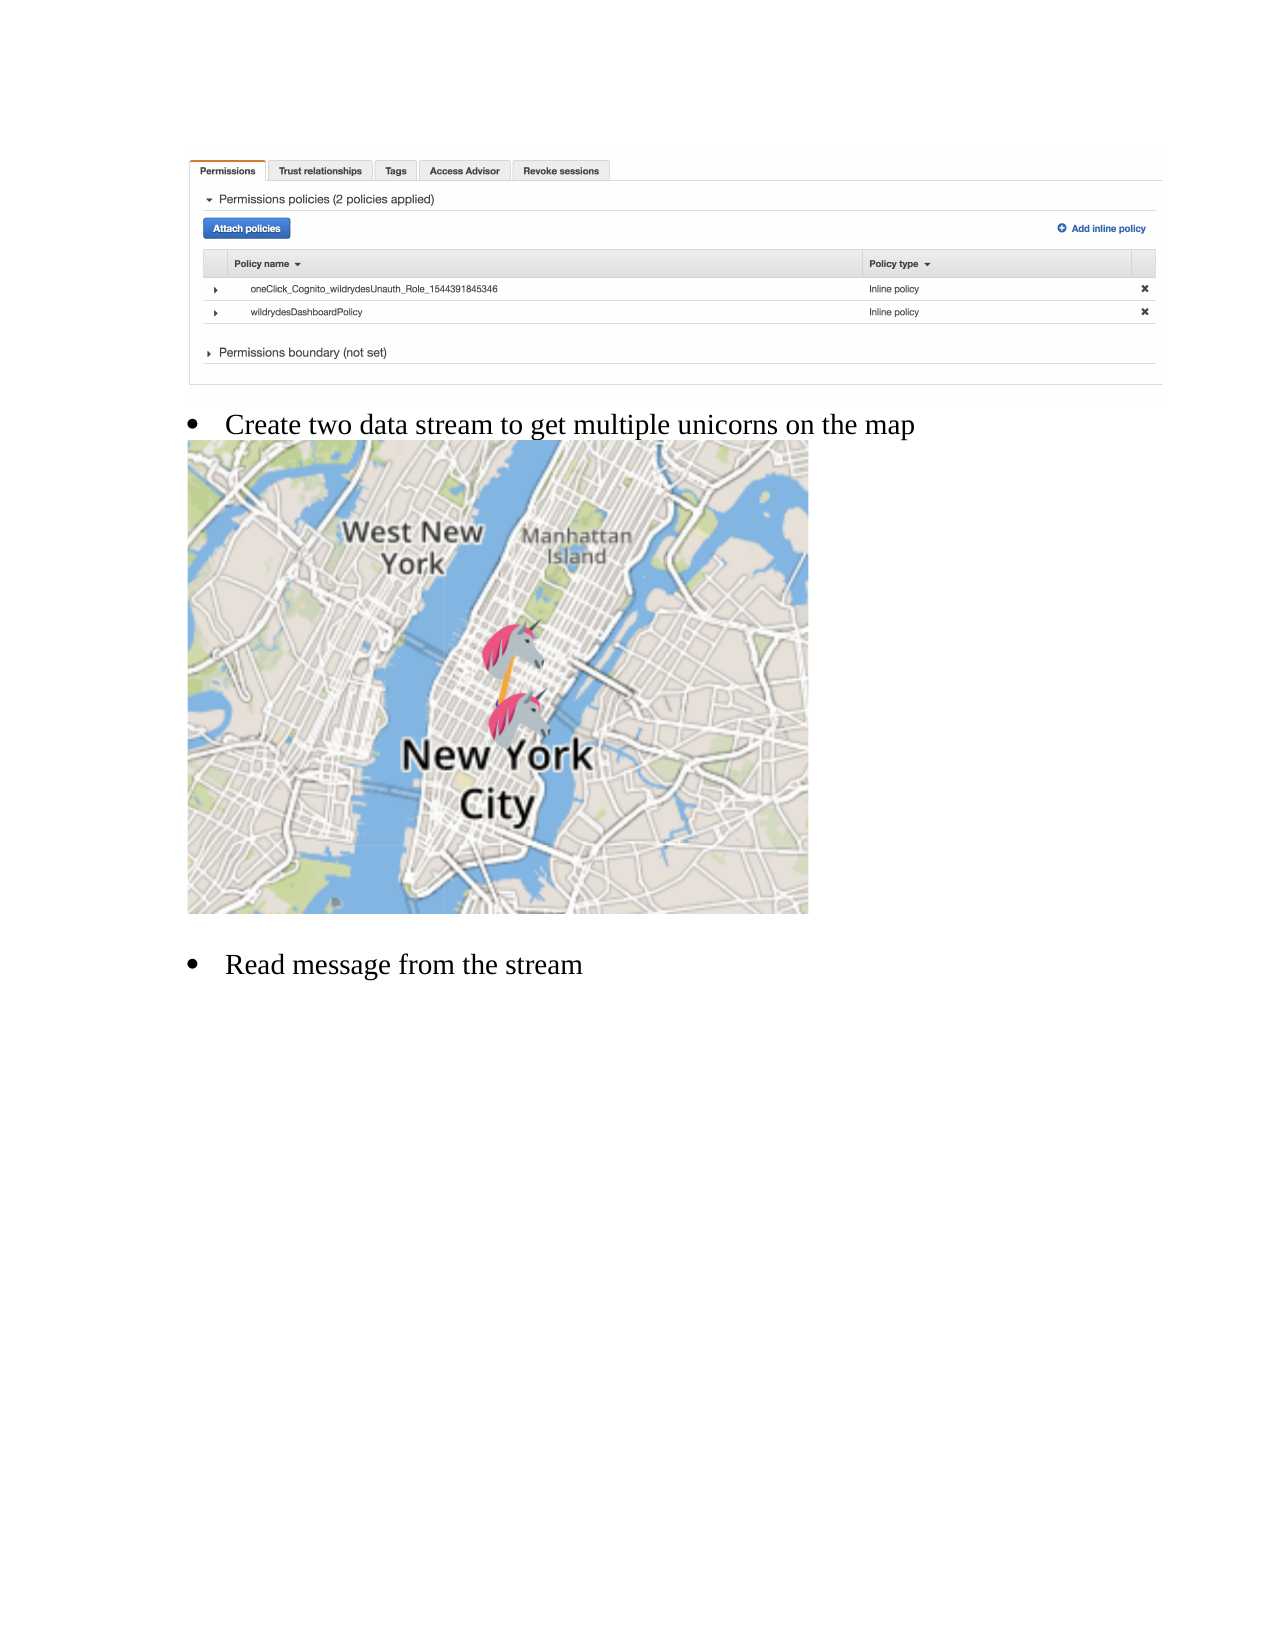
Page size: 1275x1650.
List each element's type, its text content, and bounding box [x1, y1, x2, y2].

list Create two data stream to get multiple unicorns on the map [187, 408, 1125, 441]
picture [187, 440, 809, 914]
picture [187, 150, 1163, 408]
list Read message from the stream [187, 947, 1125, 981]
